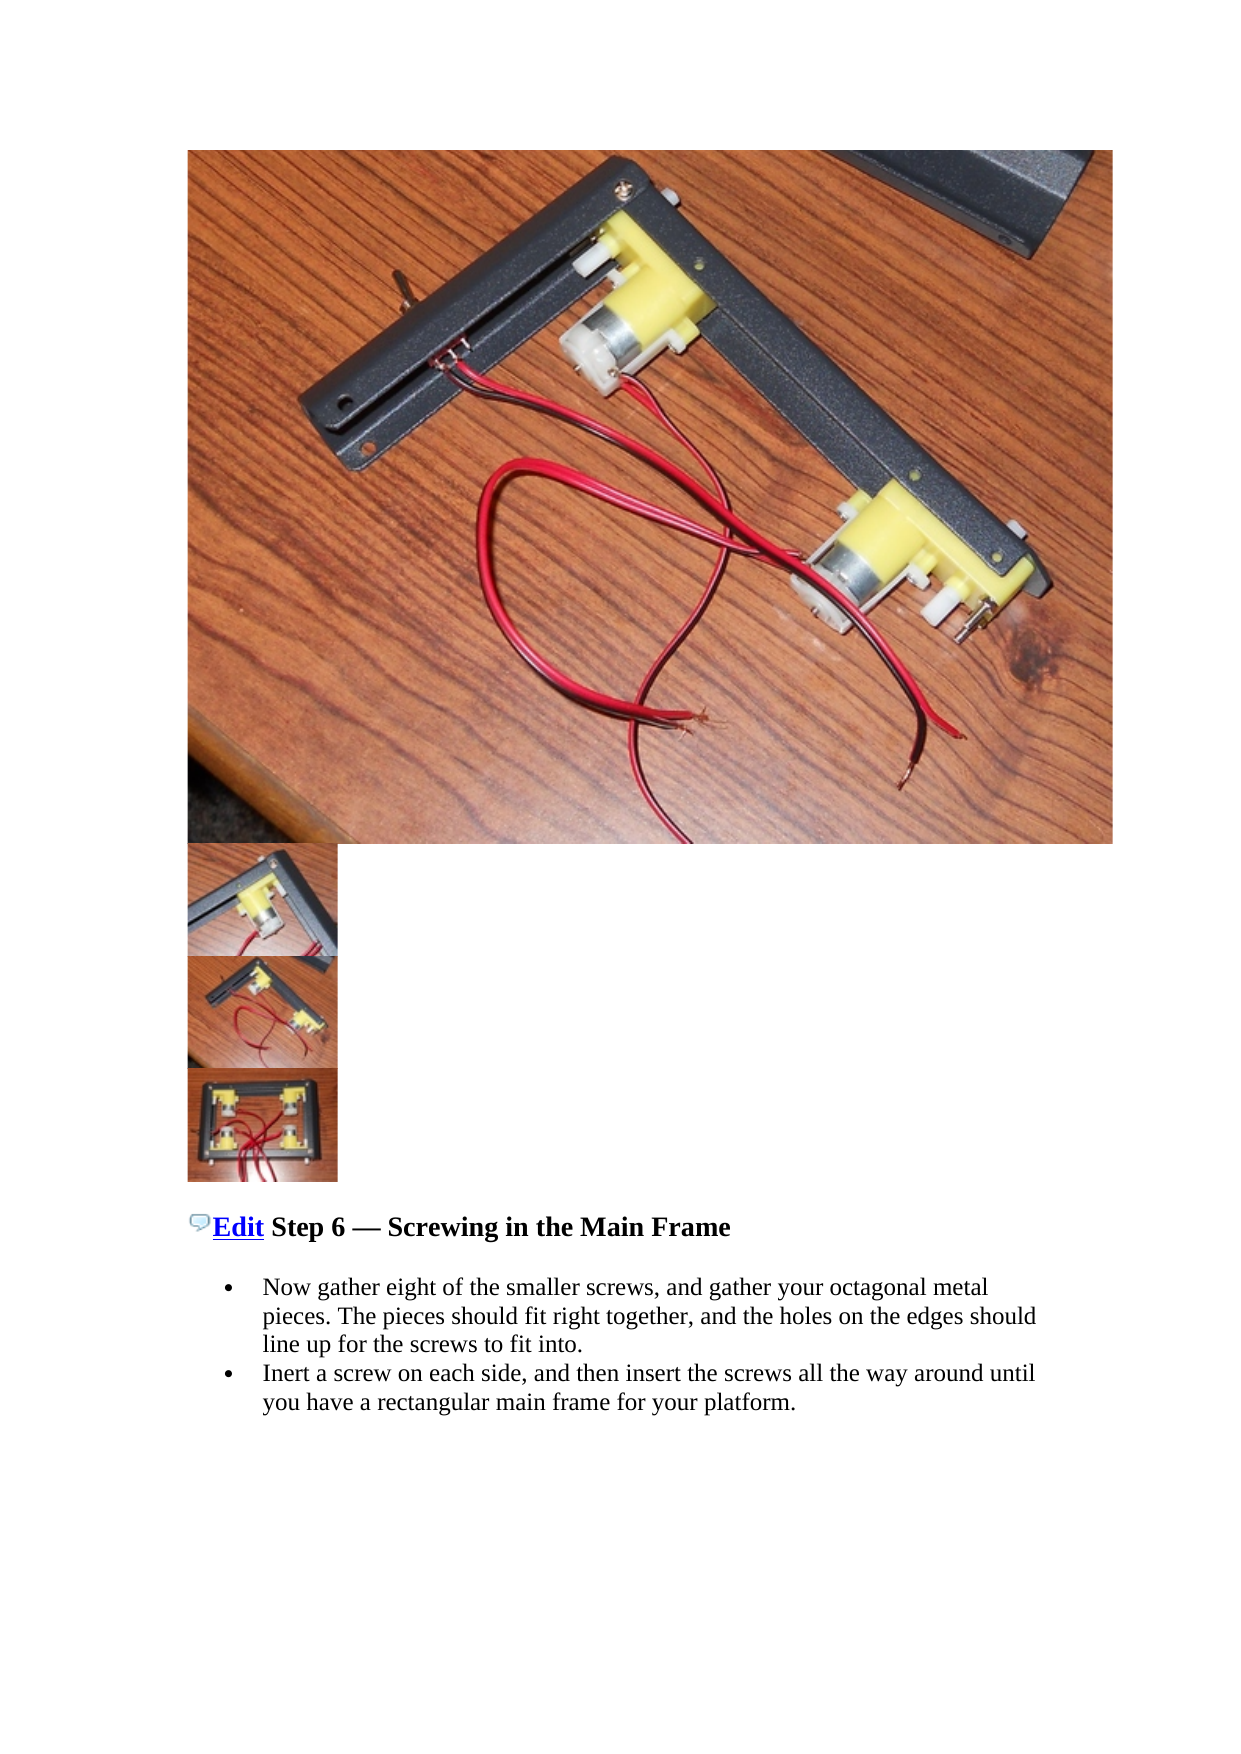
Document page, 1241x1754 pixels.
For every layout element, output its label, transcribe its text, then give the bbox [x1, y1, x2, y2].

text Edit Step 6 — Screwing in the Main Frame [187, 1210, 1053, 1243]
picture [187, 1211, 213, 1237]
list Now gather eight of the smaller screws, and gather your octagonal metal pieces. The pieces should fit right together, and the holes on the edges should line up for the screws to fit into. [225, 1272, 1053, 1358]
picture [187, 150, 1113, 1182]
list Inert a screw on each side, and then insert the screws all the way around until you have a rectangular main frame for your platform. [225, 1358, 1053, 1416]
